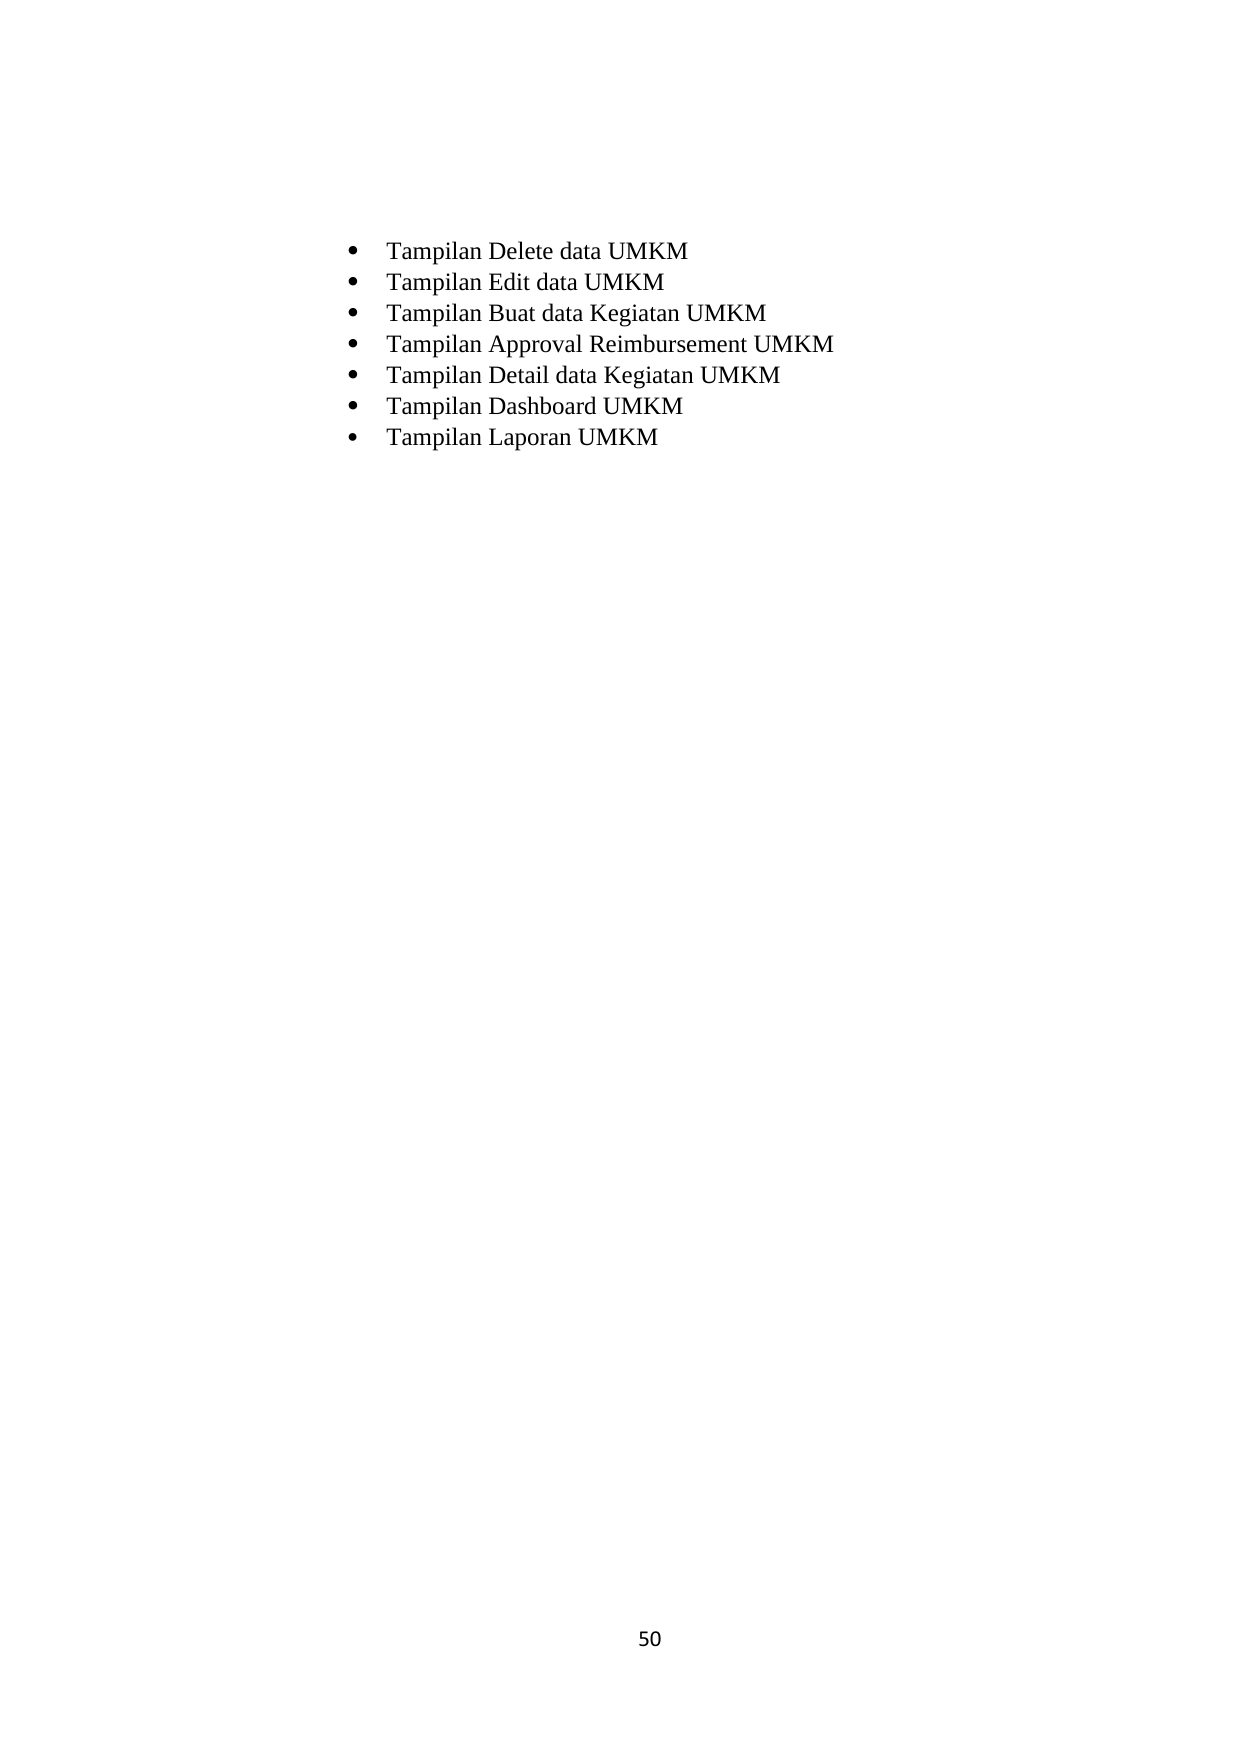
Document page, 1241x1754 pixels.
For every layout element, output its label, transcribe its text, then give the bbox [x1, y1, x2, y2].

list Tampilan Edit data UMKM [349, 267, 1063, 296]
list Tampilan Detail data Kegiatan UMKM [349, 360, 1063, 389]
list Tampilan Approval Reimbursement UMKM [349, 329, 1063, 358]
list Tampilan Dashboard UMKM [349, 391, 1063, 420]
list Tampilan Delete data UMKM [349, 236, 1063, 265]
list Tampilan Buat data Kegiatan UMKM [349, 298, 1063, 327]
list Tampilan Laporan UMKM [349, 422, 1063, 451]
